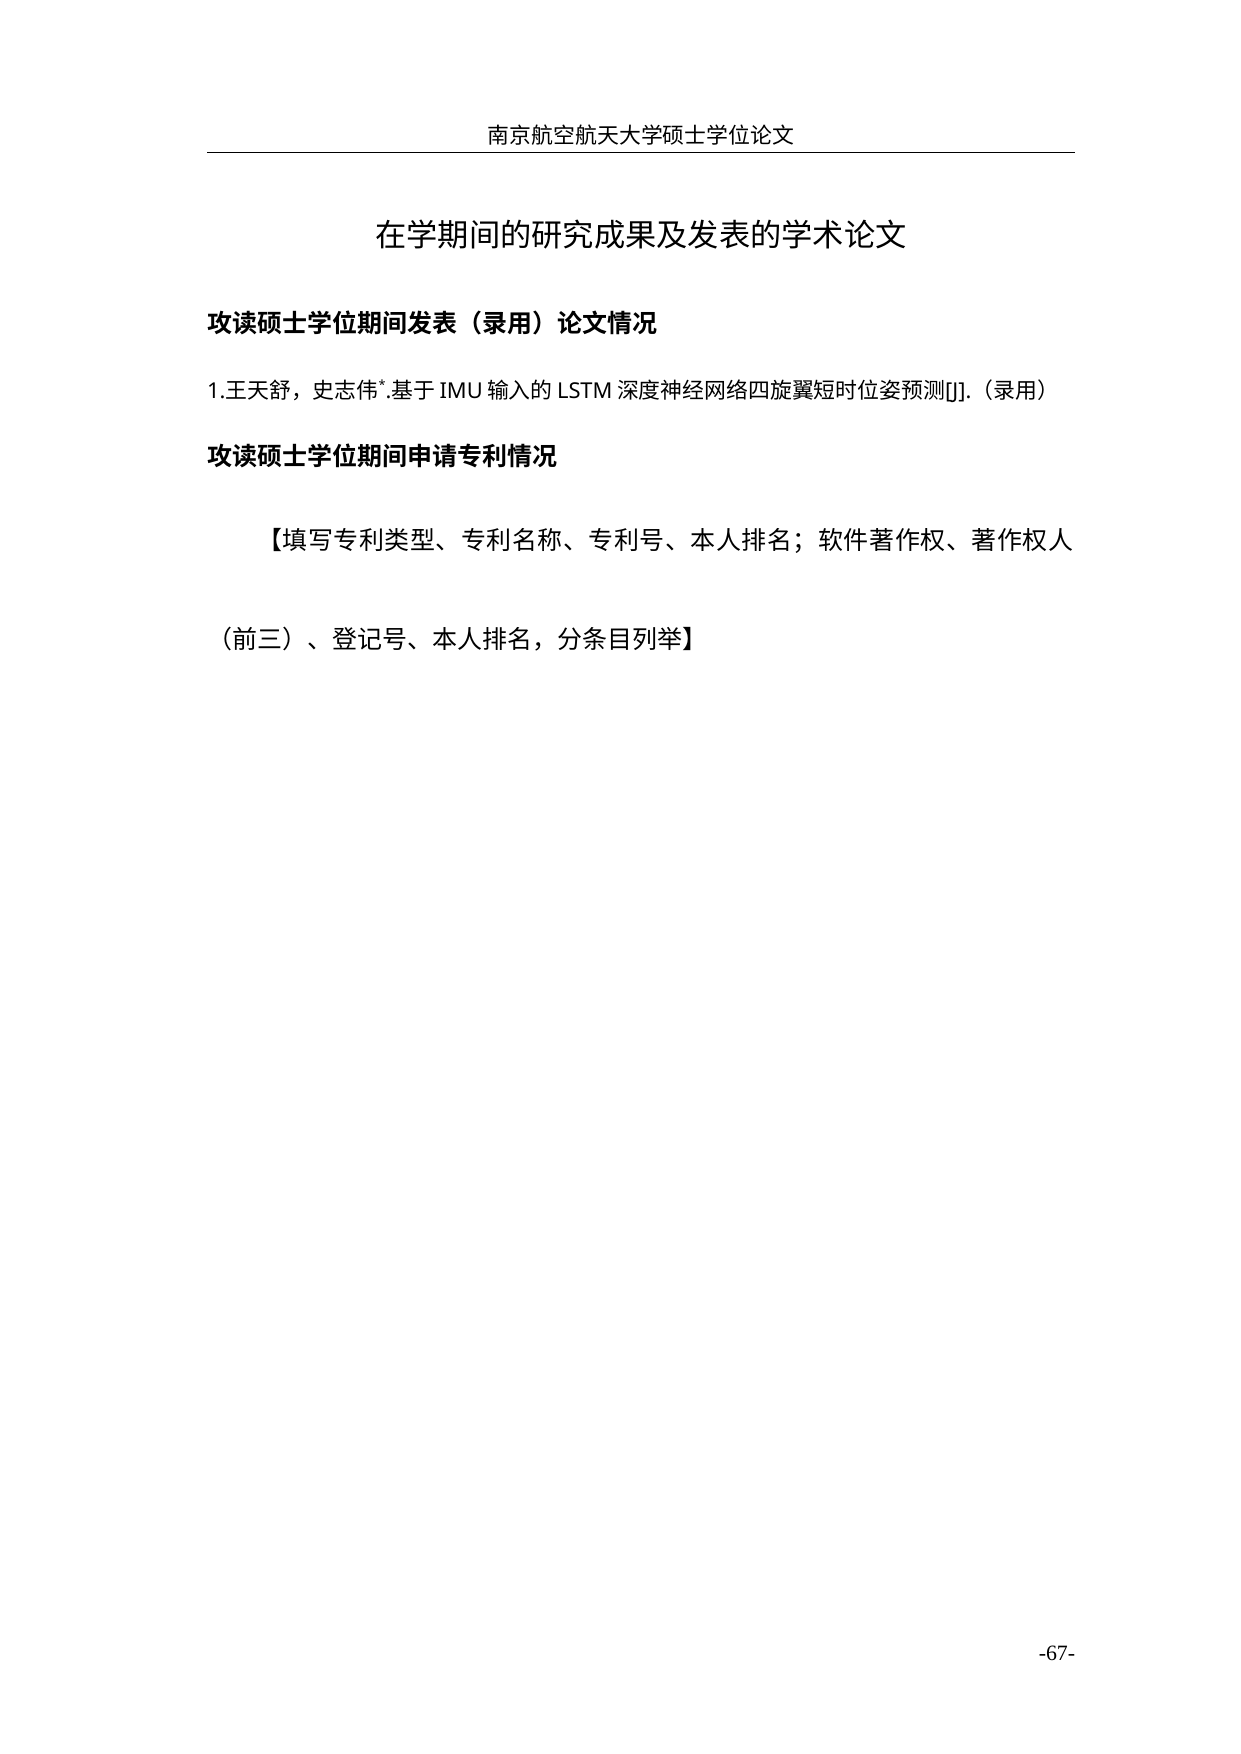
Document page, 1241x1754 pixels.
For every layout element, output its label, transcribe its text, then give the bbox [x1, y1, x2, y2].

text 【填写专利类型、专利名称、专利号、本人排名；软件著作权、著作权人（前三）、登记号、本人排名，分条目列举】 [207, 506, 1075, 671]
text 在学期间的研究成果及发表的学术论文 [207, 200, 1075, 266]
text 攻读硕士学位期间申请专利情况 [207, 422, 1075, 488]
text 1.王天舒，史志伟*.基于IMU输入的LSTM深度神经网络四旋翼短时位姿预测[J].（录用） [207, 373, 1075, 406]
text 攻读硕士学位期间发表（录用）论文情况 [207, 289, 1075, 355]
